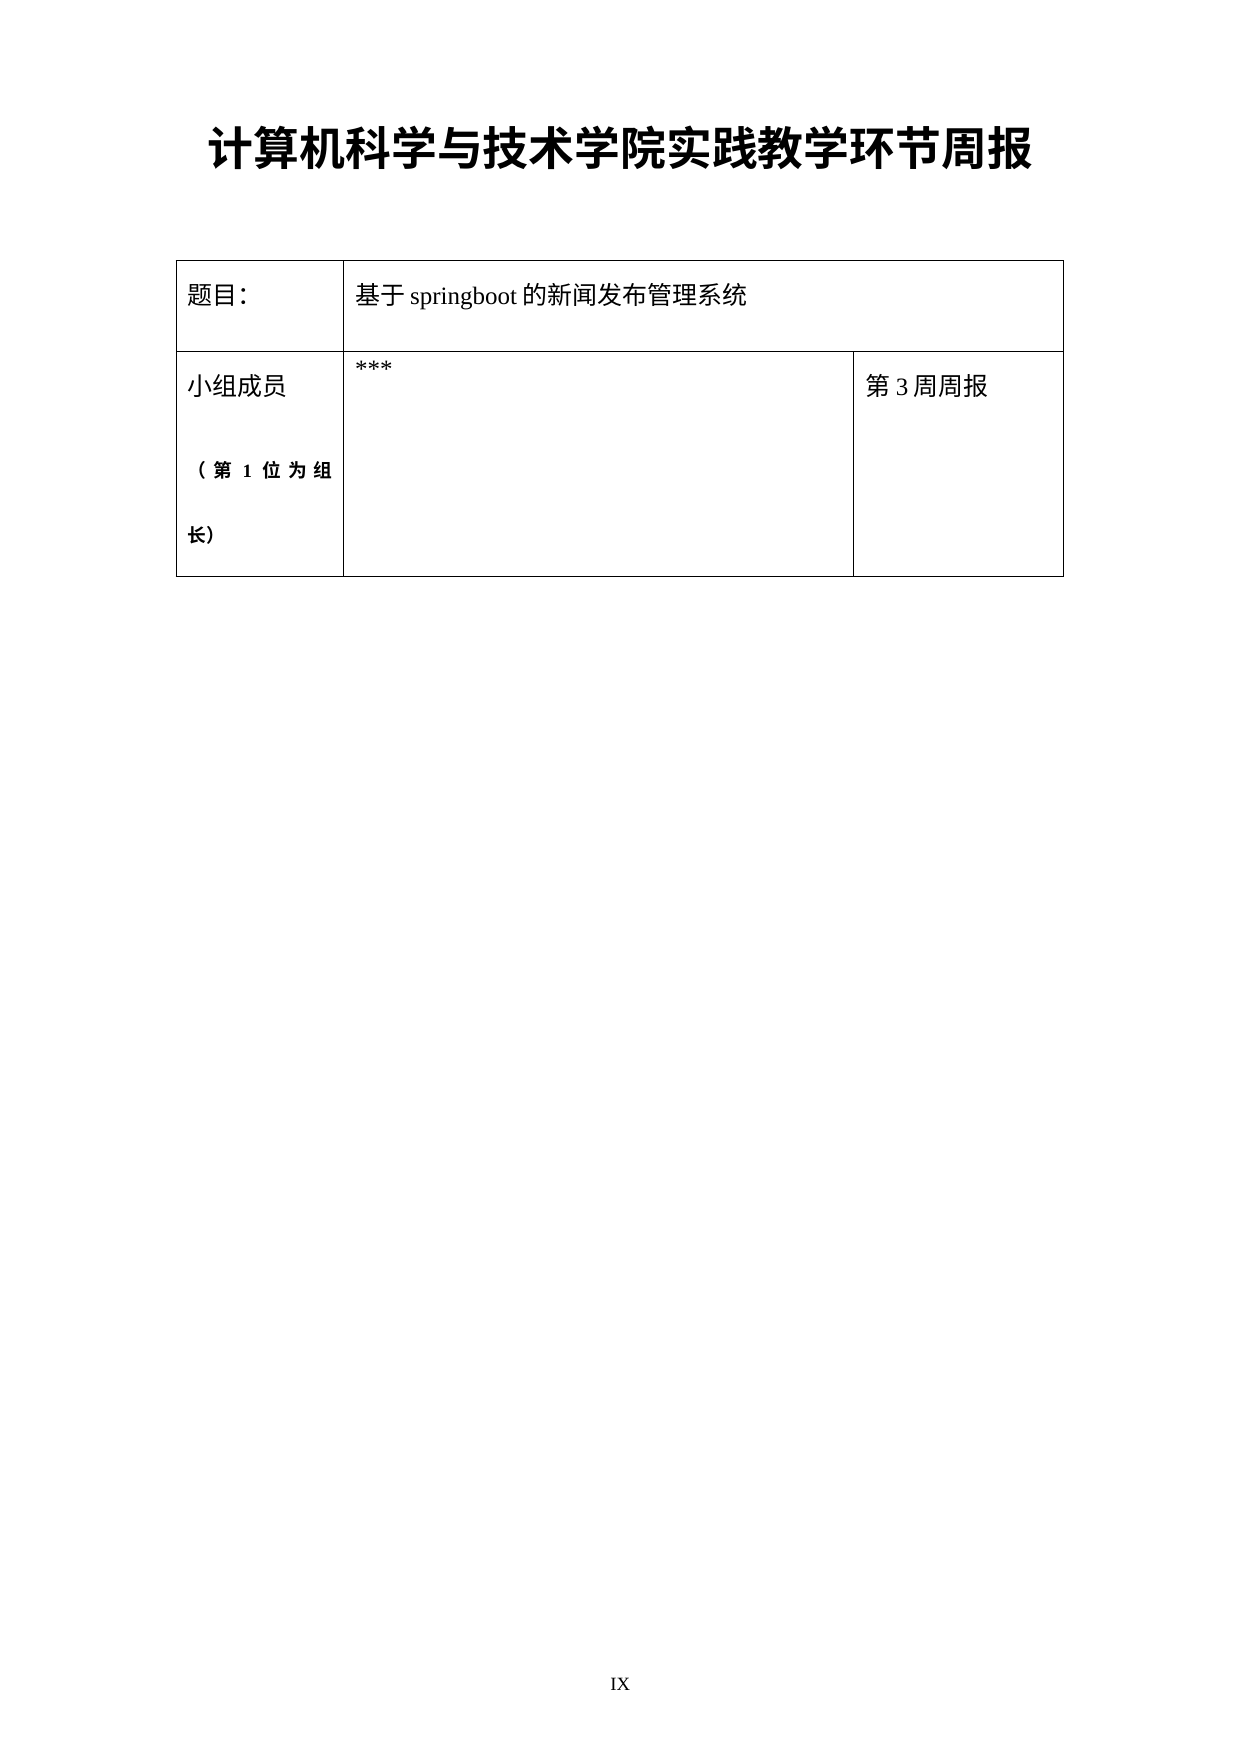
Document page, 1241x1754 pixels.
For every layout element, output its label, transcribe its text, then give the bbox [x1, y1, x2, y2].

table_cell 第 3周周报 [854, 352, 1063, 576]
text 计算机科学与技术学院实践教学环节周报 [88, 97, 1152, 194]
table_header 题目： [177, 261, 343, 351]
table_cell 小组成员 （第1位为组长） [177, 352, 343, 576]
table_cell *** [344, 352, 853, 576]
table_header 基于springboot的新闻发布管理系统 [344, 261, 1063, 351]
